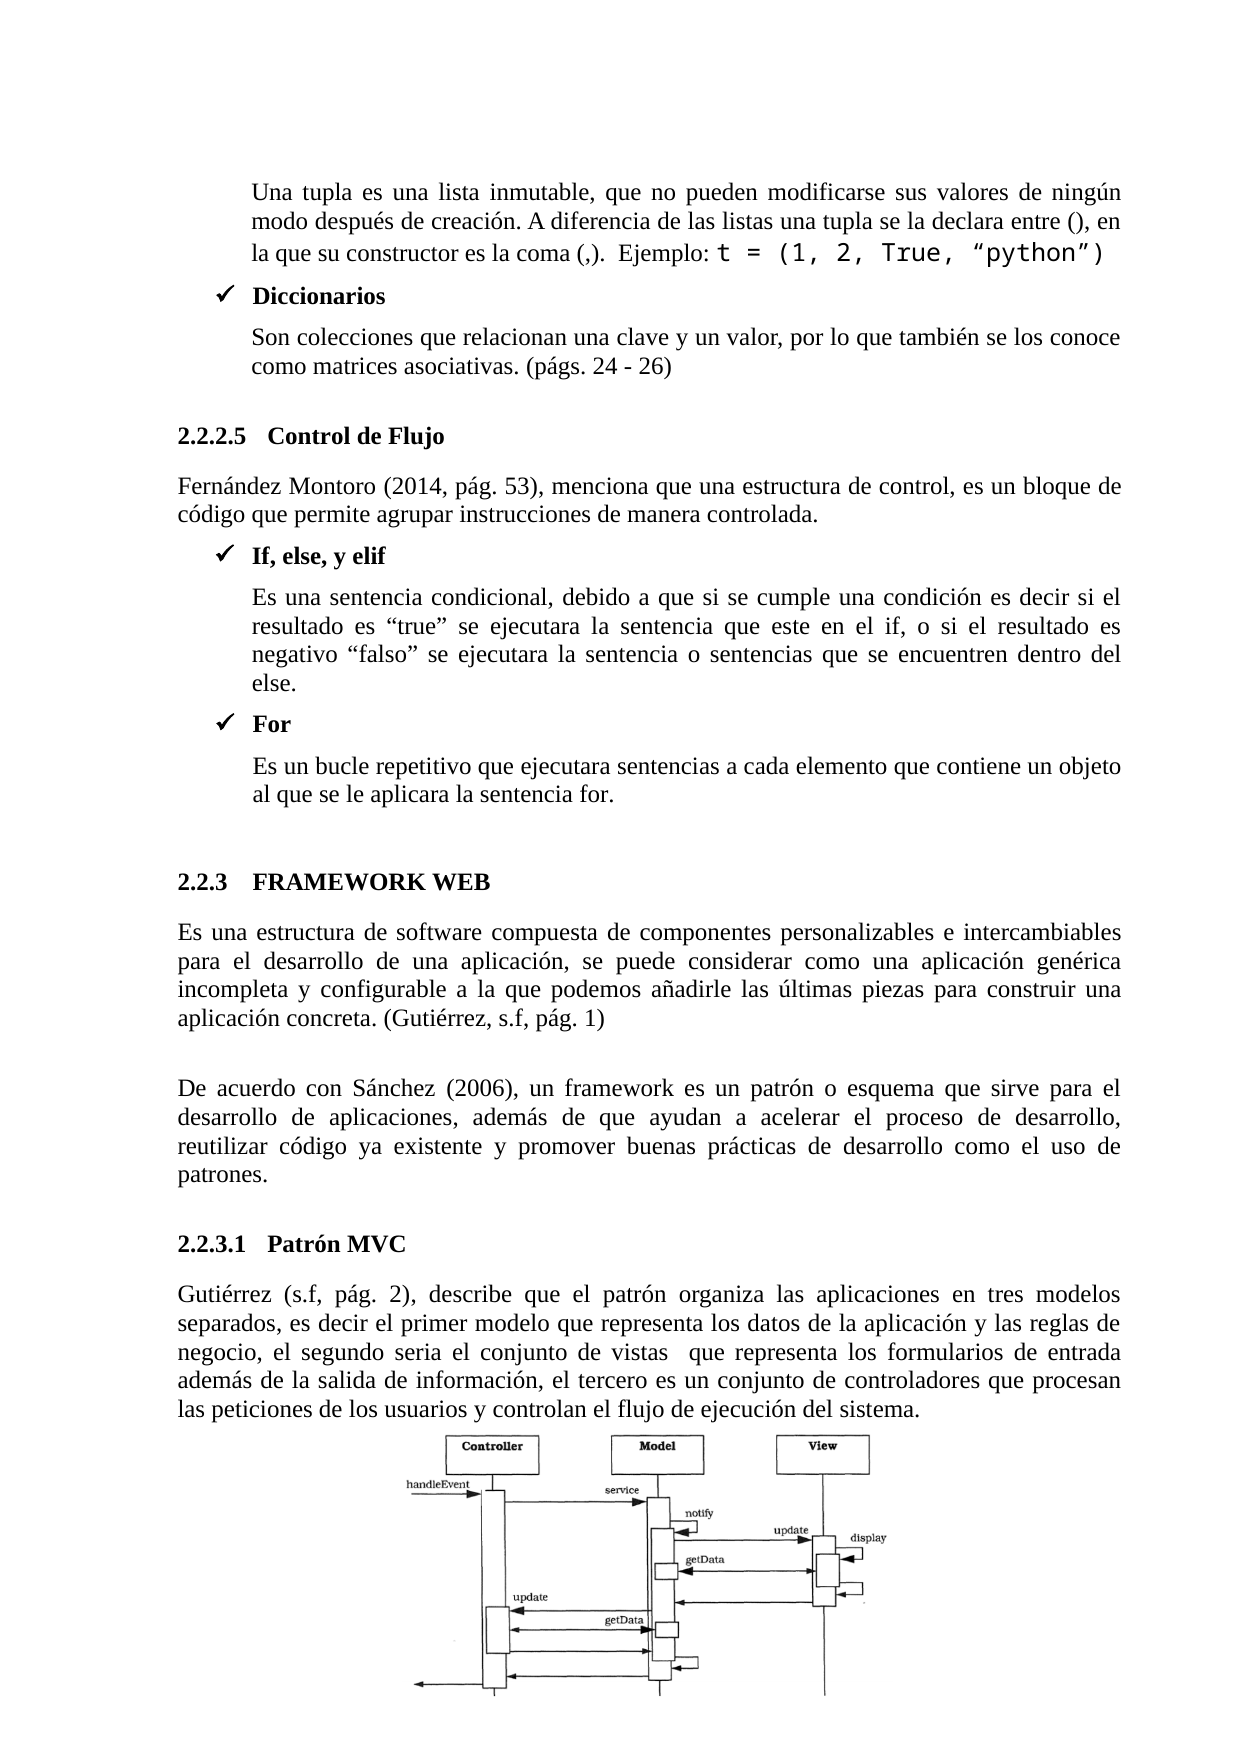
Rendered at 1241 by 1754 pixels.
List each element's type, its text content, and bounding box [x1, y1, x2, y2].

text Es una estructura de software compuesta de componentes personalizables e intercambiables para el desarrollo de una aplicación, se puede considerar como una aplicación genérica incompleta y configurable a la que podemos añadirle las últimas piezas para construir una aplicación concreta. [177, 917, 1122, 1032]
subtitle FRAMEWORK WEB [177, 867, 1122, 896]
text Fernández Montoro , menciona que una estructura de control, es un bloque de código que permite agrupar instrucciones de manera controlada. [177, 471, 1122, 528]
picture [401, 1424, 898, 1703]
text Gutiérrez , describe que el patrón organiza las aplicaciones en tres modelos separados, es decir el primer modelo que representa los datos de la aplicación y las reglas de negocio, el segundo seria el conjunto de vistas que representa los formularios de entrada además de la salida de información, el tercero es un conjunto de controladores que procesan las peticiones de los usuarios y controlan el flujo de ejecución del sistema. [177, 1279, 1122, 1423]
list Es una sentencia condicional, debido a que si se cumple una condición es decir si el resultado es “true” se ejecutara la sentencia que este en el if, o si el resultado es negativo “falso” se ejecutara la sentencia o sentencias que se encuentren dentro del else. [252, 582, 1122, 697]
text Son colecciones que relacionan una clave y un valor, por lo que también se los conoce como matrices asociativas. [251, 322, 1122, 380]
list If, else, y elif [214, 541, 1122, 569]
list Diccionarios [215, 281, 1122, 310]
text De acuerdo con Sánchez , un framework es un patrón o esquema que sirve para el desarrollo de aplicaciones, además de que ayudan a acelerar el proceso de desarrollo, reutilizar código ya existente y promover buenas prácticas de desarrollo como el uso de patrones. [177, 1073, 1122, 1188]
subtitle Control de Flujo [177, 421, 1122, 450]
list For [215, 709, 1122, 738]
subtitle Patrón MVC [177, 1229, 1122, 1258]
list Es un bucle repetitivo que ejecutara sentencias a cada elemento que contiene un objeto al que se le aplicara la sentencia for. [252, 751, 1122, 808]
text Una tupla es una lista inmutable, que no pueden modificarse sus valores de ningún modo después de creación. A diferencia de las listas una tupla se la declara entre (), en la que su constructor es la coma (,). Ejemplo: t = (1, 2, True, “python”) [251, 177, 1122, 269]
